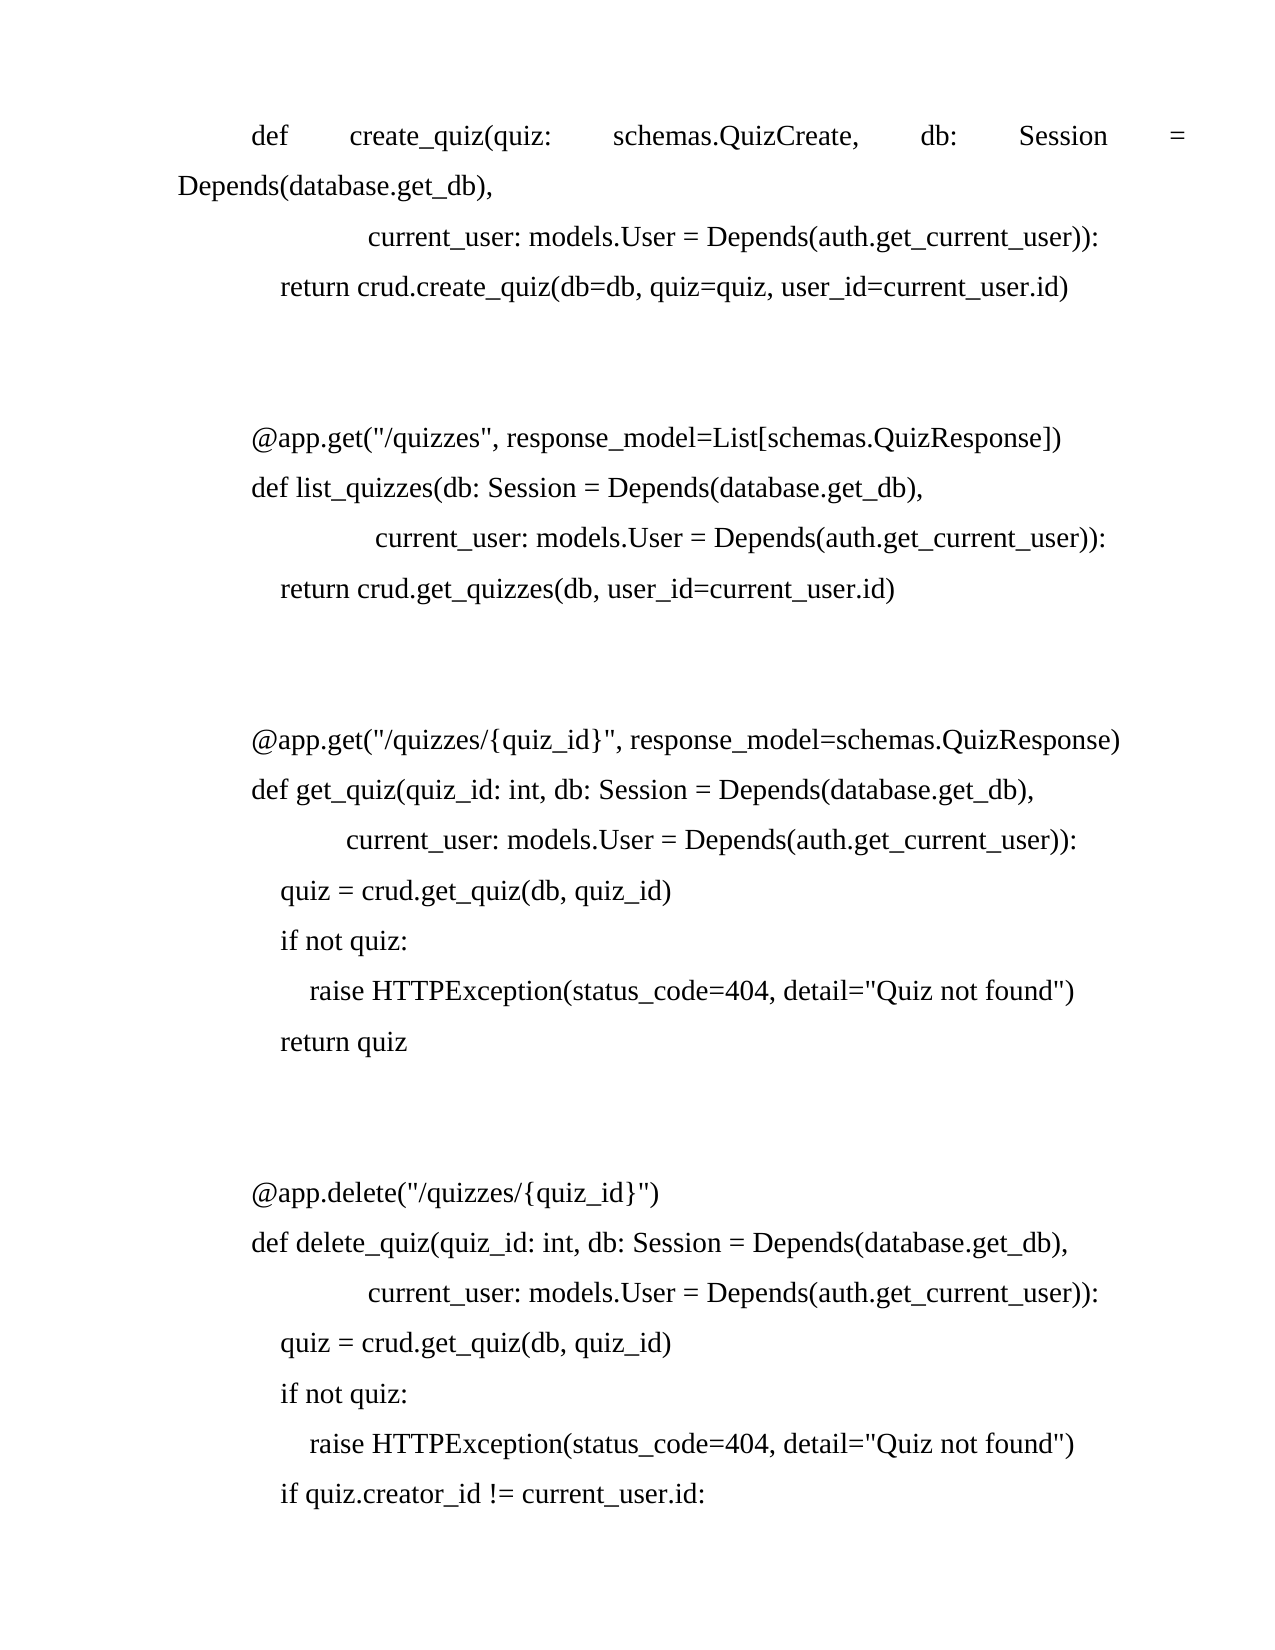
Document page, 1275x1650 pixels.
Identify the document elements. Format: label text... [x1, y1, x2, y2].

text return crud.create_quiz(db=db, quiz=quiz, user_id=current_user.id) [177, 269, 1186, 303]
text @app.get("/quizzes/{quiz_id}", response_model=schemas.QuizResponse) [177, 722, 1186, 755]
text return crud.get_quizzes(db, user_id=current_user.id) [177, 571, 1186, 604]
text raise HTTPException(status_code=404, detail="Quiz not found") [177, 1426, 1186, 1460]
text quiz = crud.get_quiz(db, quiz_id) [177, 1326, 1186, 1359]
text def create_quiz(quiz: schemas.QuizCreate, db: Session = Depends(database.get_db), [177, 118, 1186, 202]
text if not quiz: [177, 923, 1186, 957]
text raise HTTPException(status_code=404, detail="Quiz not found") [177, 973, 1186, 1007]
text current_user: models.User = Depends(auth.get_current_user)): [177, 1275, 1186, 1309]
text def delete_quiz(quiz_id: int, db: Session = Depends(database.get_db), [177, 1225, 1186, 1258]
text @app.get("/quizzes", response_model=List[schemas.QuizResponse]) [177, 420, 1186, 453]
text if not quiz: [177, 1376, 1186, 1409]
text def list_quizzes(db: Session = Depends(database.get_db), [177, 470, 1186, 504]
text quiz = crud.get_quiz(db, quiz_id) [177, 873, 1186, 906]
text def get_quiz(quiz_id: int, db: Session = Depends(database.get_db), [177, 772, 1186, 806]
text return quiz [177, 1024, 1186, 1057]
text current_user: models.User = Depends(auth.get_current_user)): [177, 219, 1186, 252]
text @app.delete("/quizzes/{quiz_id}") [177, 1175, 1186, 1208]
text current_user: models.User = Depends(auth.get_current_user)): [177, 521, 1186, 554]
text current_user: models.User = Depends(auth.get_current_user)): [177, 822, 1186, 856]
text if quiz.creator_id != current_user.id: [177, 1477, 1186, 1510]
